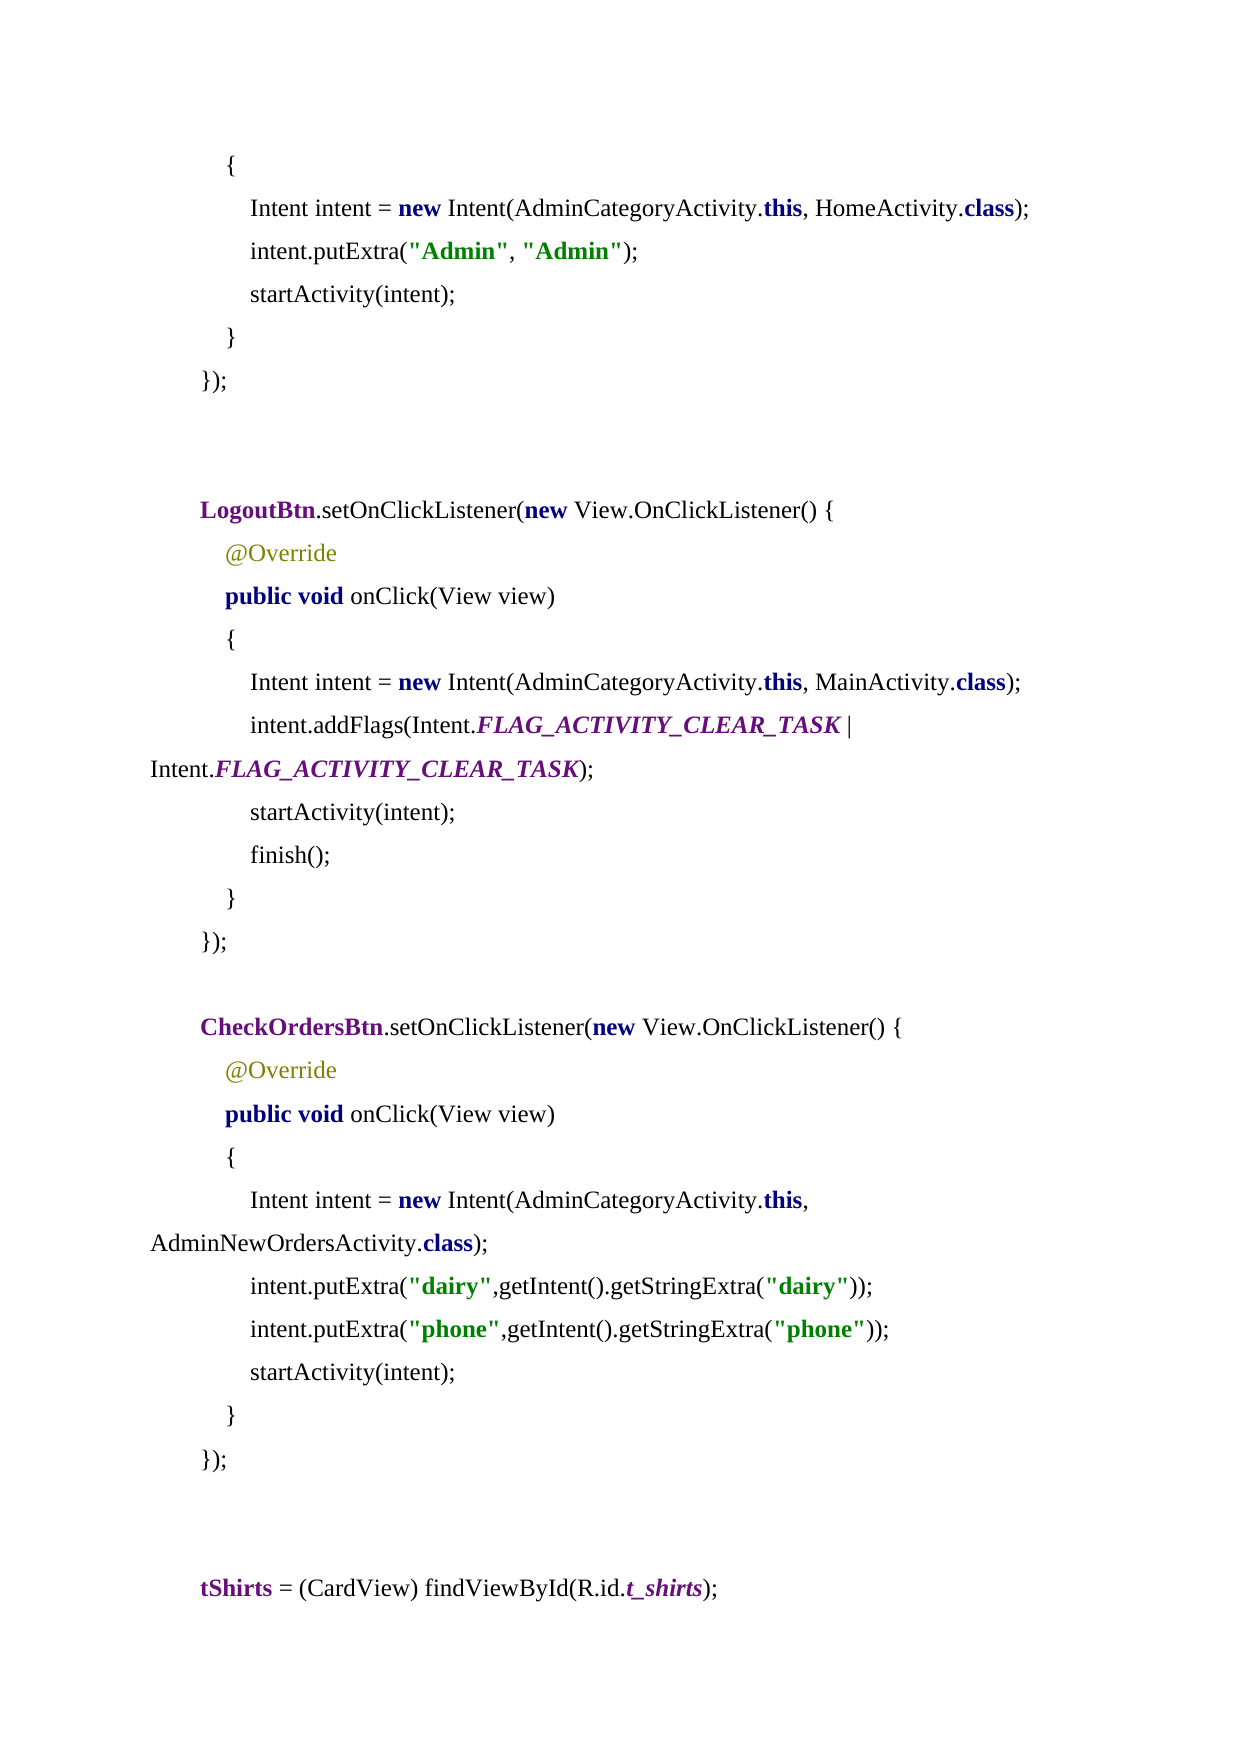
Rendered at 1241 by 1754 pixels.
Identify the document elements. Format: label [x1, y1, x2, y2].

text [150, 150, 1090, 1602]
